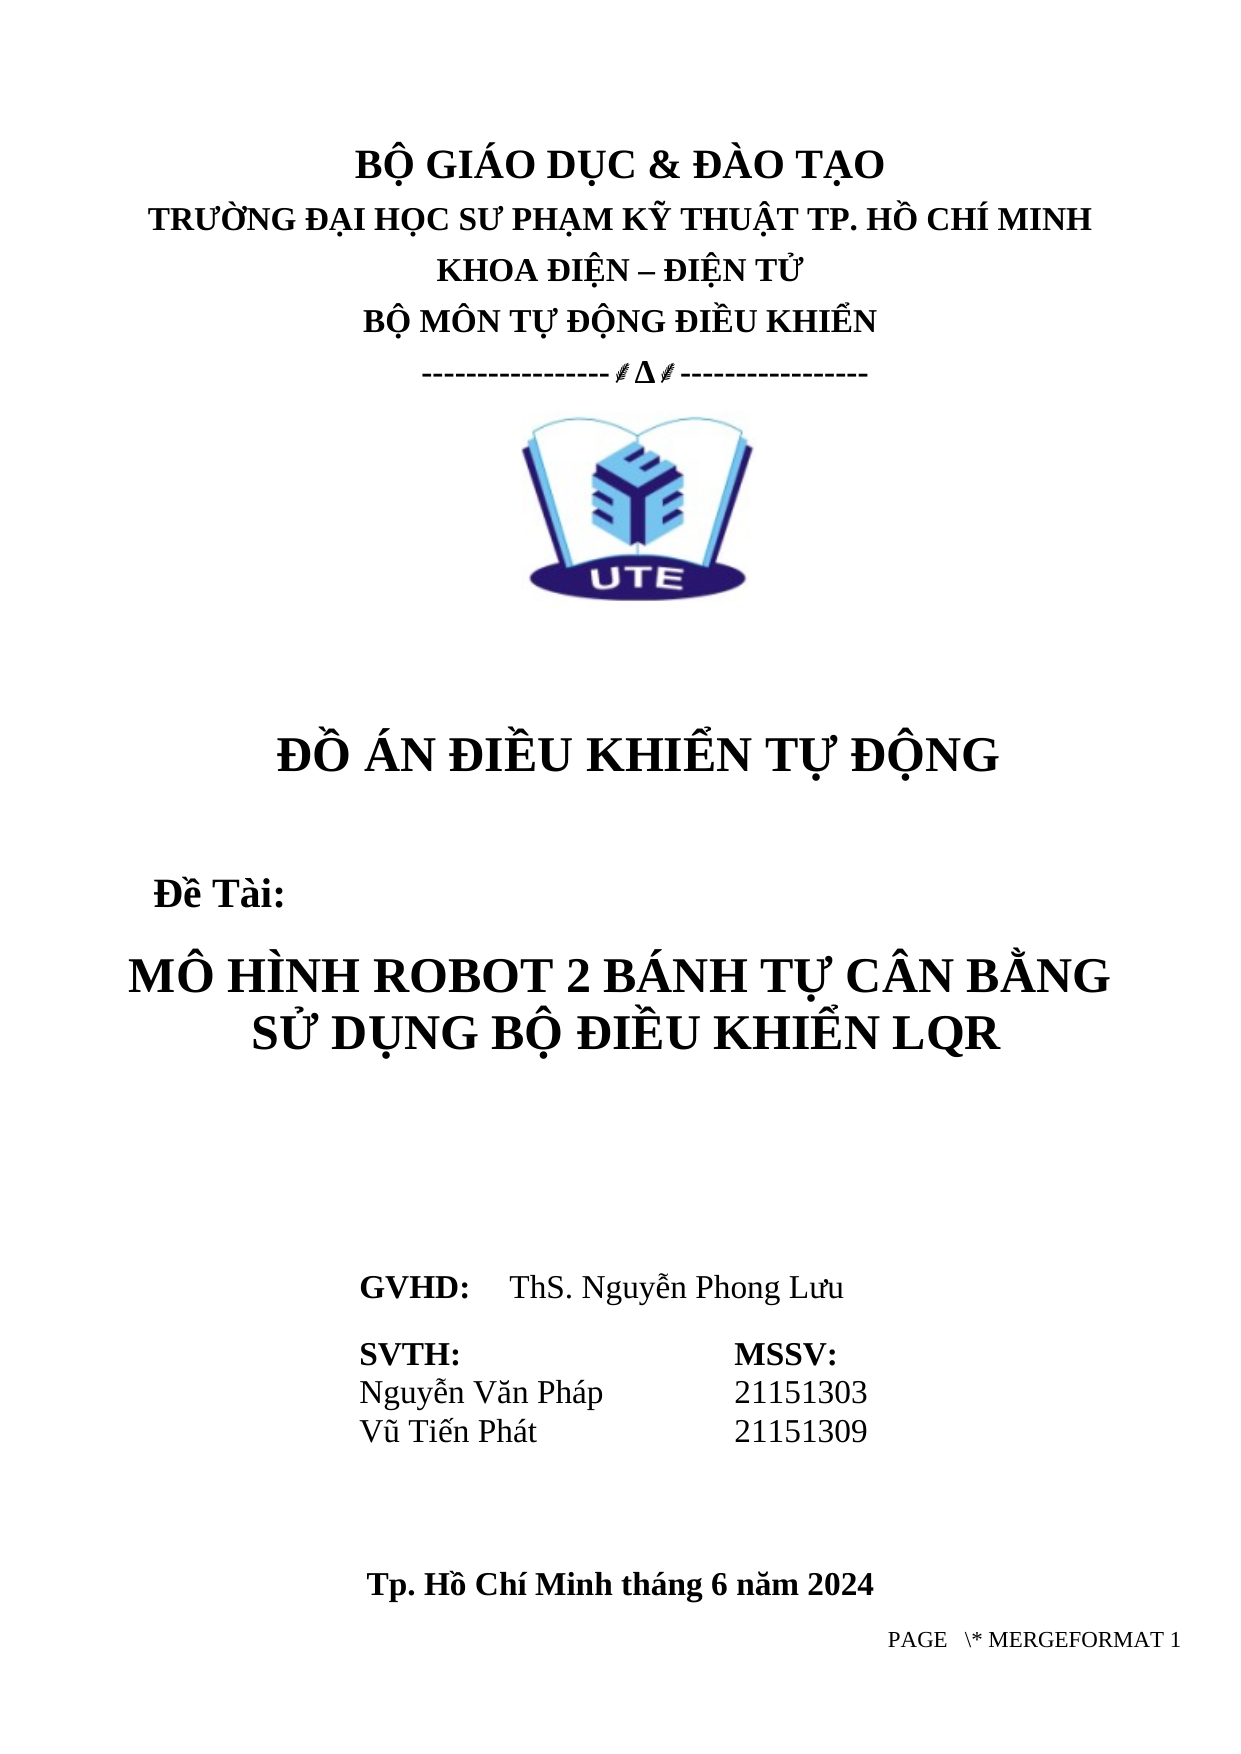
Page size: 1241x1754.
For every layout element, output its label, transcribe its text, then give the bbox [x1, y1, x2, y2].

text SỬ DỤNG BỘ ĐIỀU KHIỂN LQR [59, 1003, 1181, 1060]
text TRƯỜNG ĐẠI HỌC SƯ PHẠM KỸ THUẬT TP. HỒ CHÍ MINH [59, 200, 1181, 238]
text SVTH: MSSV: [59, 1334, 1181, 1372]
text ĐỒ ÁN ĐIỀU KHIỂN TỰ ĐỘNG [96, 725, 1181, 782]
text BỘ MÔN TỰ ĐỘNG ĐIỀU KHIỂN [59, 301, 1181, 340]
text Tp. Hồ Chí Minh tháng 6 năm 2024 [59, 1564, 1181, 1602]
text Nguyễn Văn Pháp 21151303 [284, 1372, 1181, 1411]
text KHOA ĐIỆN – ĐIỆN TỬ [59, 251, 1181, 289]
text -----------------⸙∆⸙----------------- [96, 352, 1181, 391]
picture [520, 411, 757, 609]
text Vũ Tiến Phát 21151309 [59, 1411, 1181, 1449]
text MÔ HÌNH ROBOT 2 BÁNH TỰ CÂN BẰNG [59, 945, 1181, 1003]
text Đề Tài: [59, 869, 1181, 917]
text BỘ GIÁO DỤC & ĐÀO TẠO [59, 139, 1181, 187]
text GVHD: ThS. Nguyễn Phong Lưu [284, 1267, 1181, 1305]
